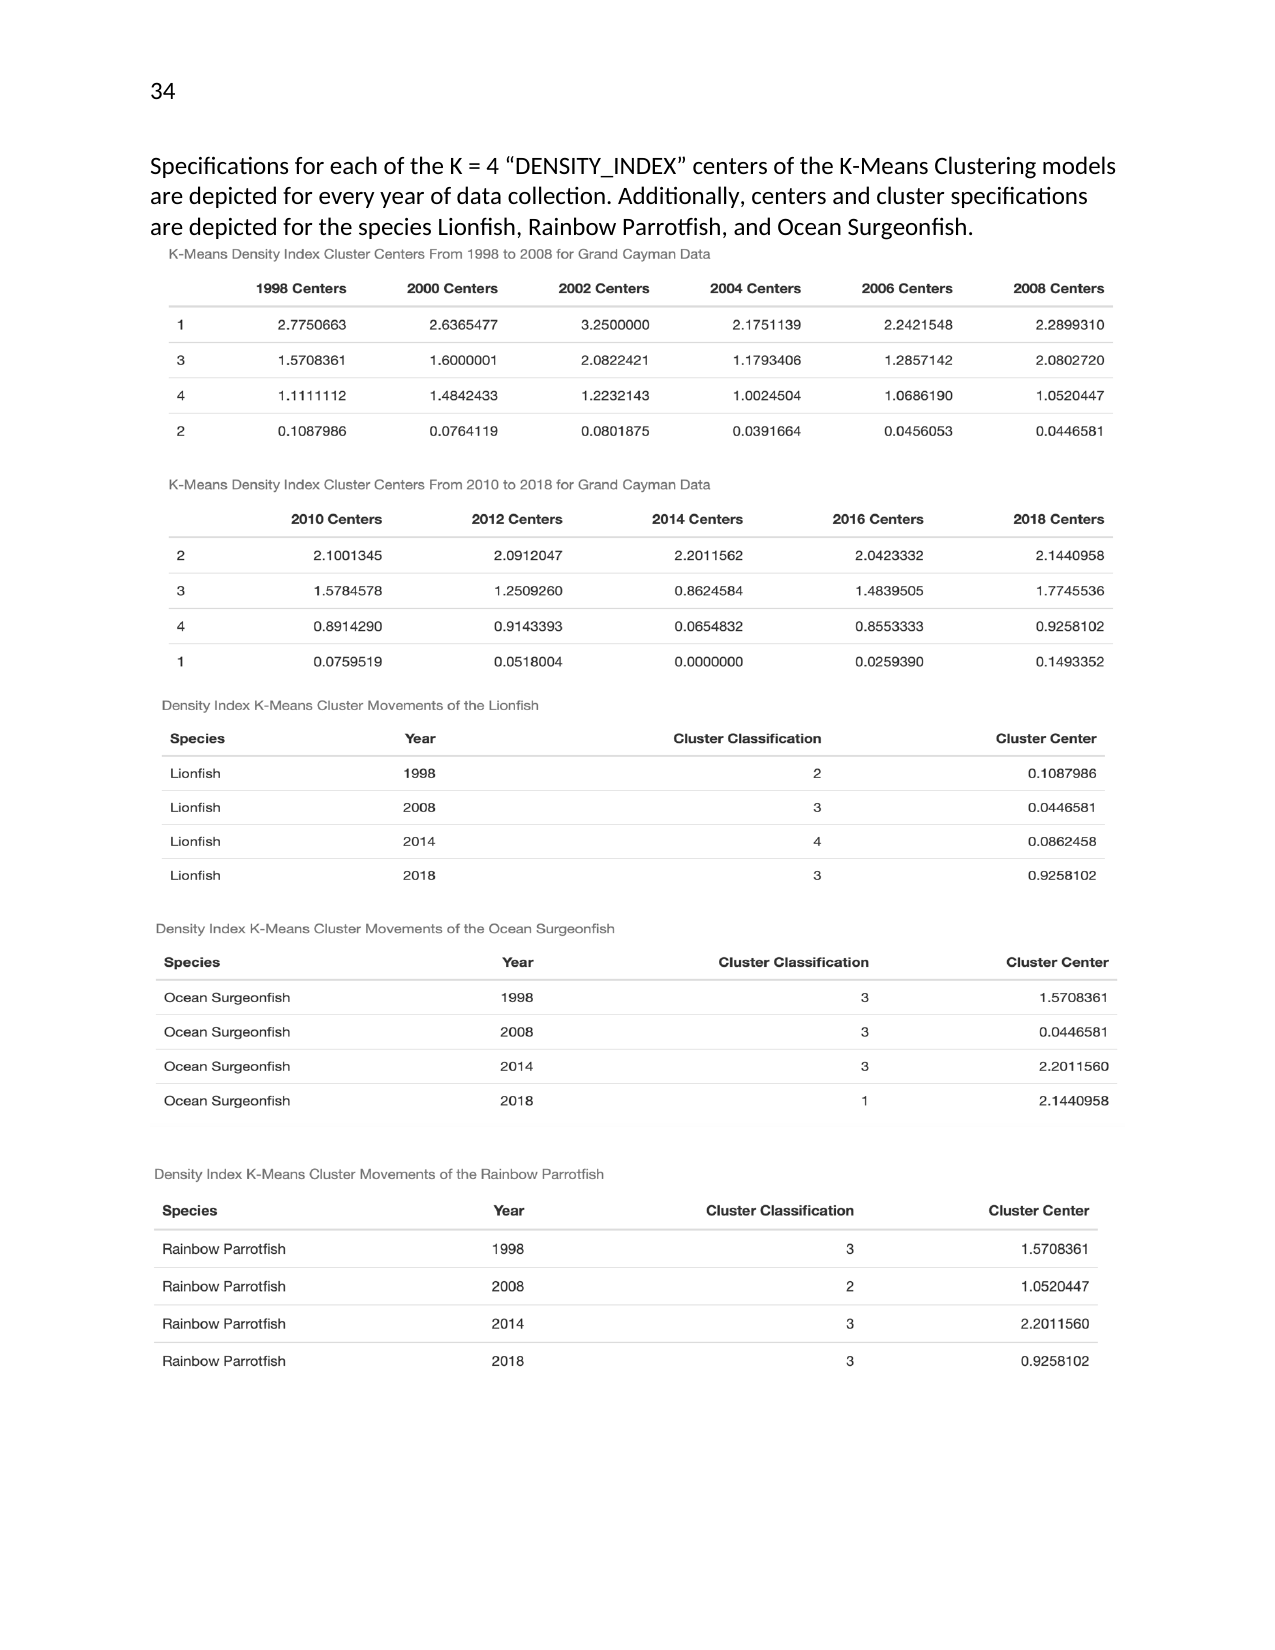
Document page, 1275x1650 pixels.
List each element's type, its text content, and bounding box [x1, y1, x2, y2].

text Specifications for each of the K = 4 “DENSITY_INDEX” centers of the K-Means Clustering models are depicted for every year of data collection. Additionally, centers and cluster specifications are depicted for the species Lionfish, Rainbow Parrotfish, and Ocean Surgeonfish. [150, 150, 1125, 241]
picture [123, 1157, 1125, 1393]
picture [150, 241, 1125, 1127]
